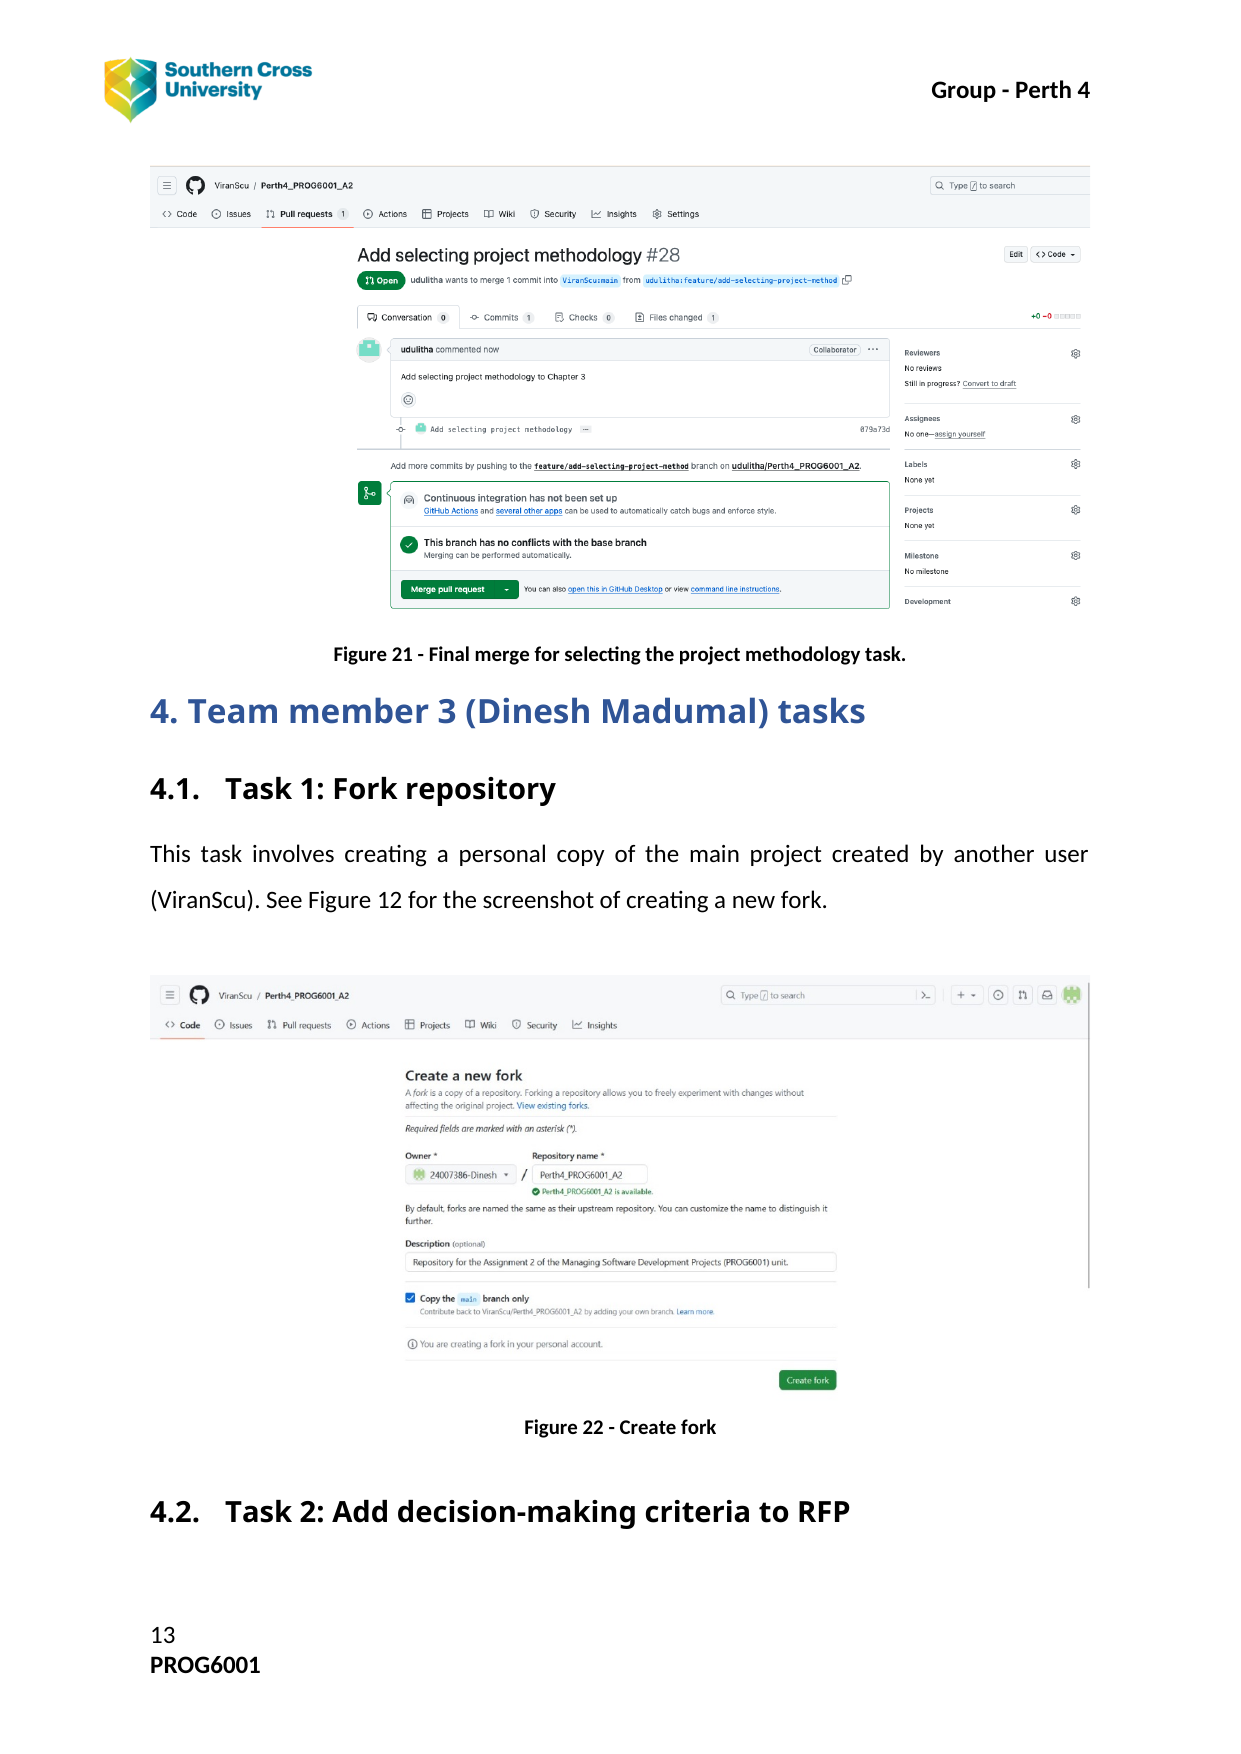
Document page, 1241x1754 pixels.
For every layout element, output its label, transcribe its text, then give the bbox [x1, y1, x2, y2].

subtitle Task 1: Fork repository [150, 768, 1090, 808]
text Figure 21 - Final merge for selecting the project methodology task. [150, 642, 1090, 667]
picture [150, 165, 1091, 611]
subtitle Task 2: Add decision-making criteria to RFP [150, 1491, 1090, 1531]
picture [150, 975, 1091, 1405]
text This task involves creating a personal copy of the main project created by another user (ViranScu). See Figure 12 for the screenshot of creating a new fork. [150, 838, 1090, 914]
subtitle Team member 3 (Dinesh Madumal) tasks [150, 688, 1090, 733]
picture [98, 54, 326, 129]
